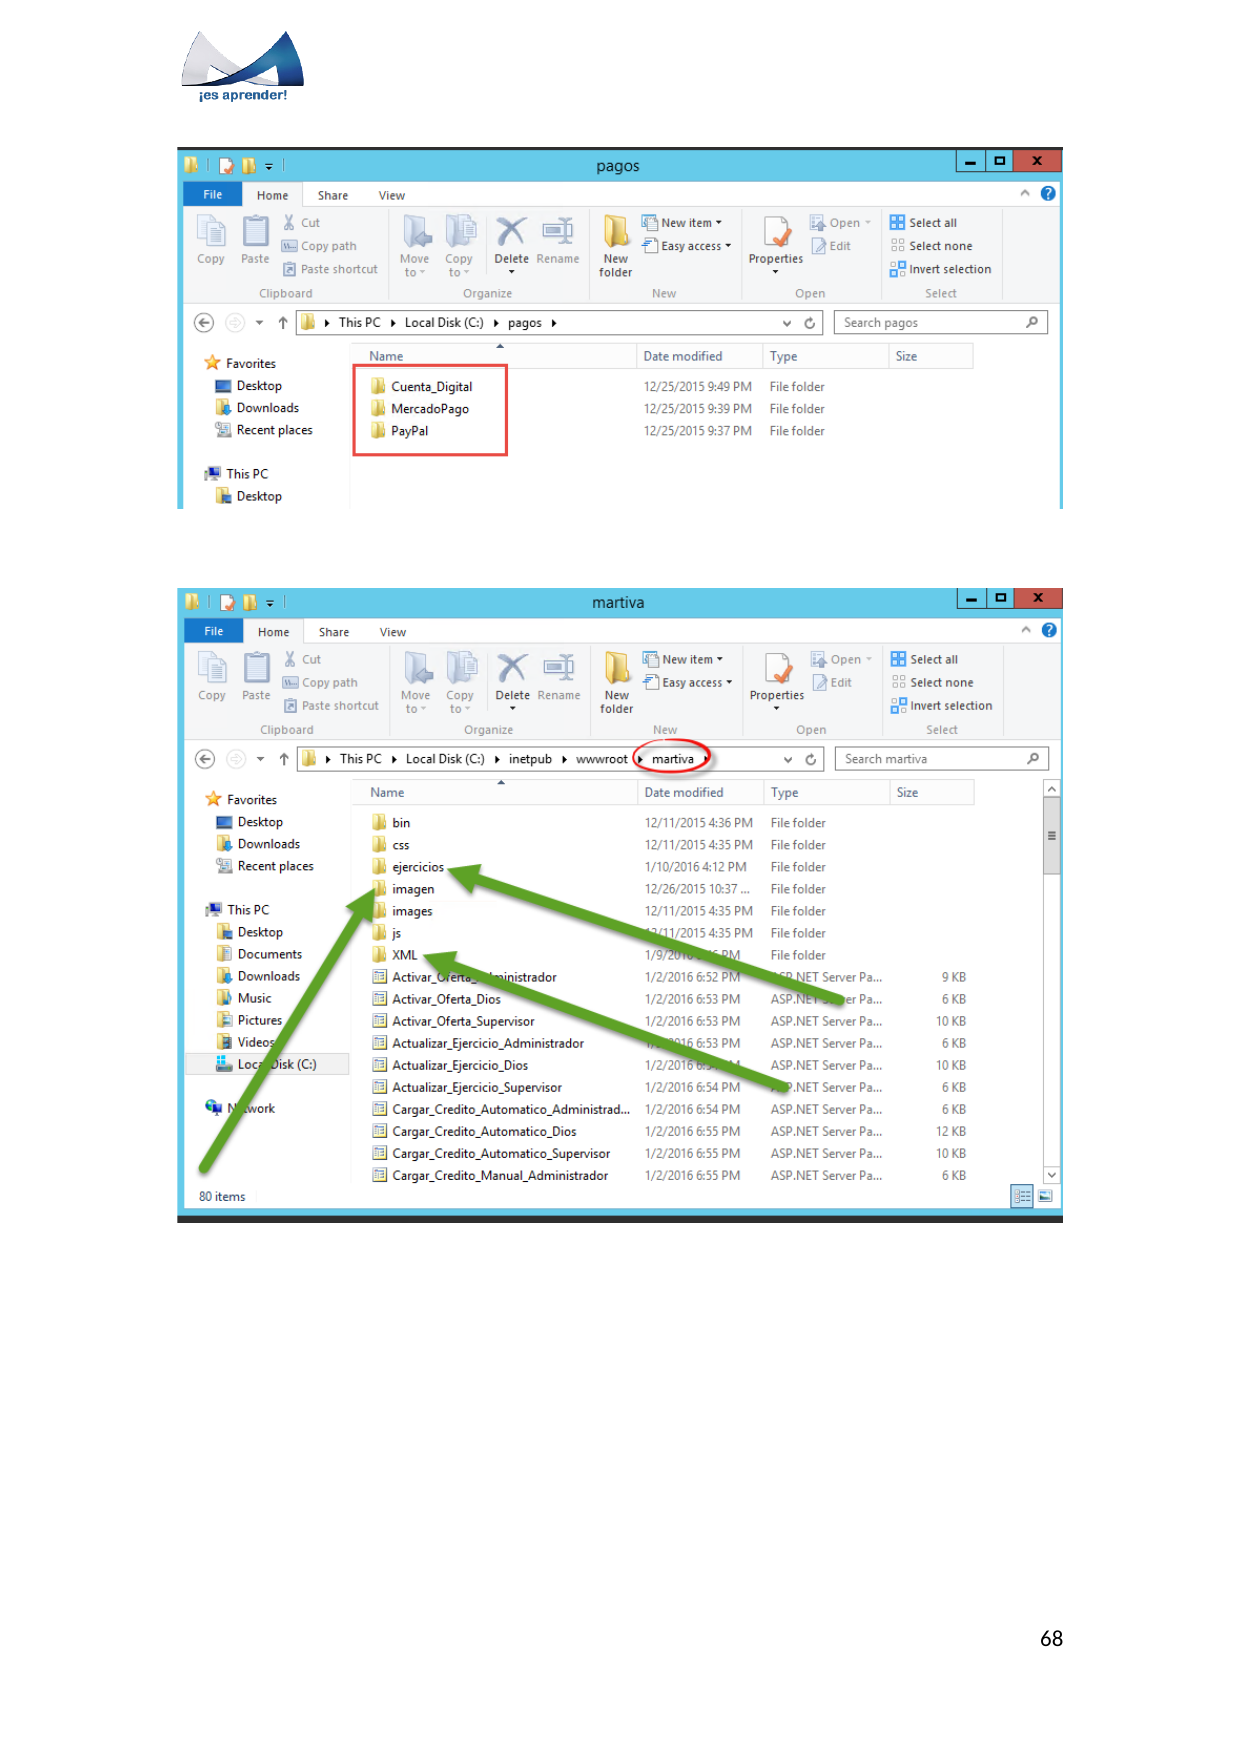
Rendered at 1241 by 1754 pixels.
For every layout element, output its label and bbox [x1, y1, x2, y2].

picture [176, 29, 308, 104]
picture [177, 588, 1063, 1223]
picture [177, 147, 1063, 509]
